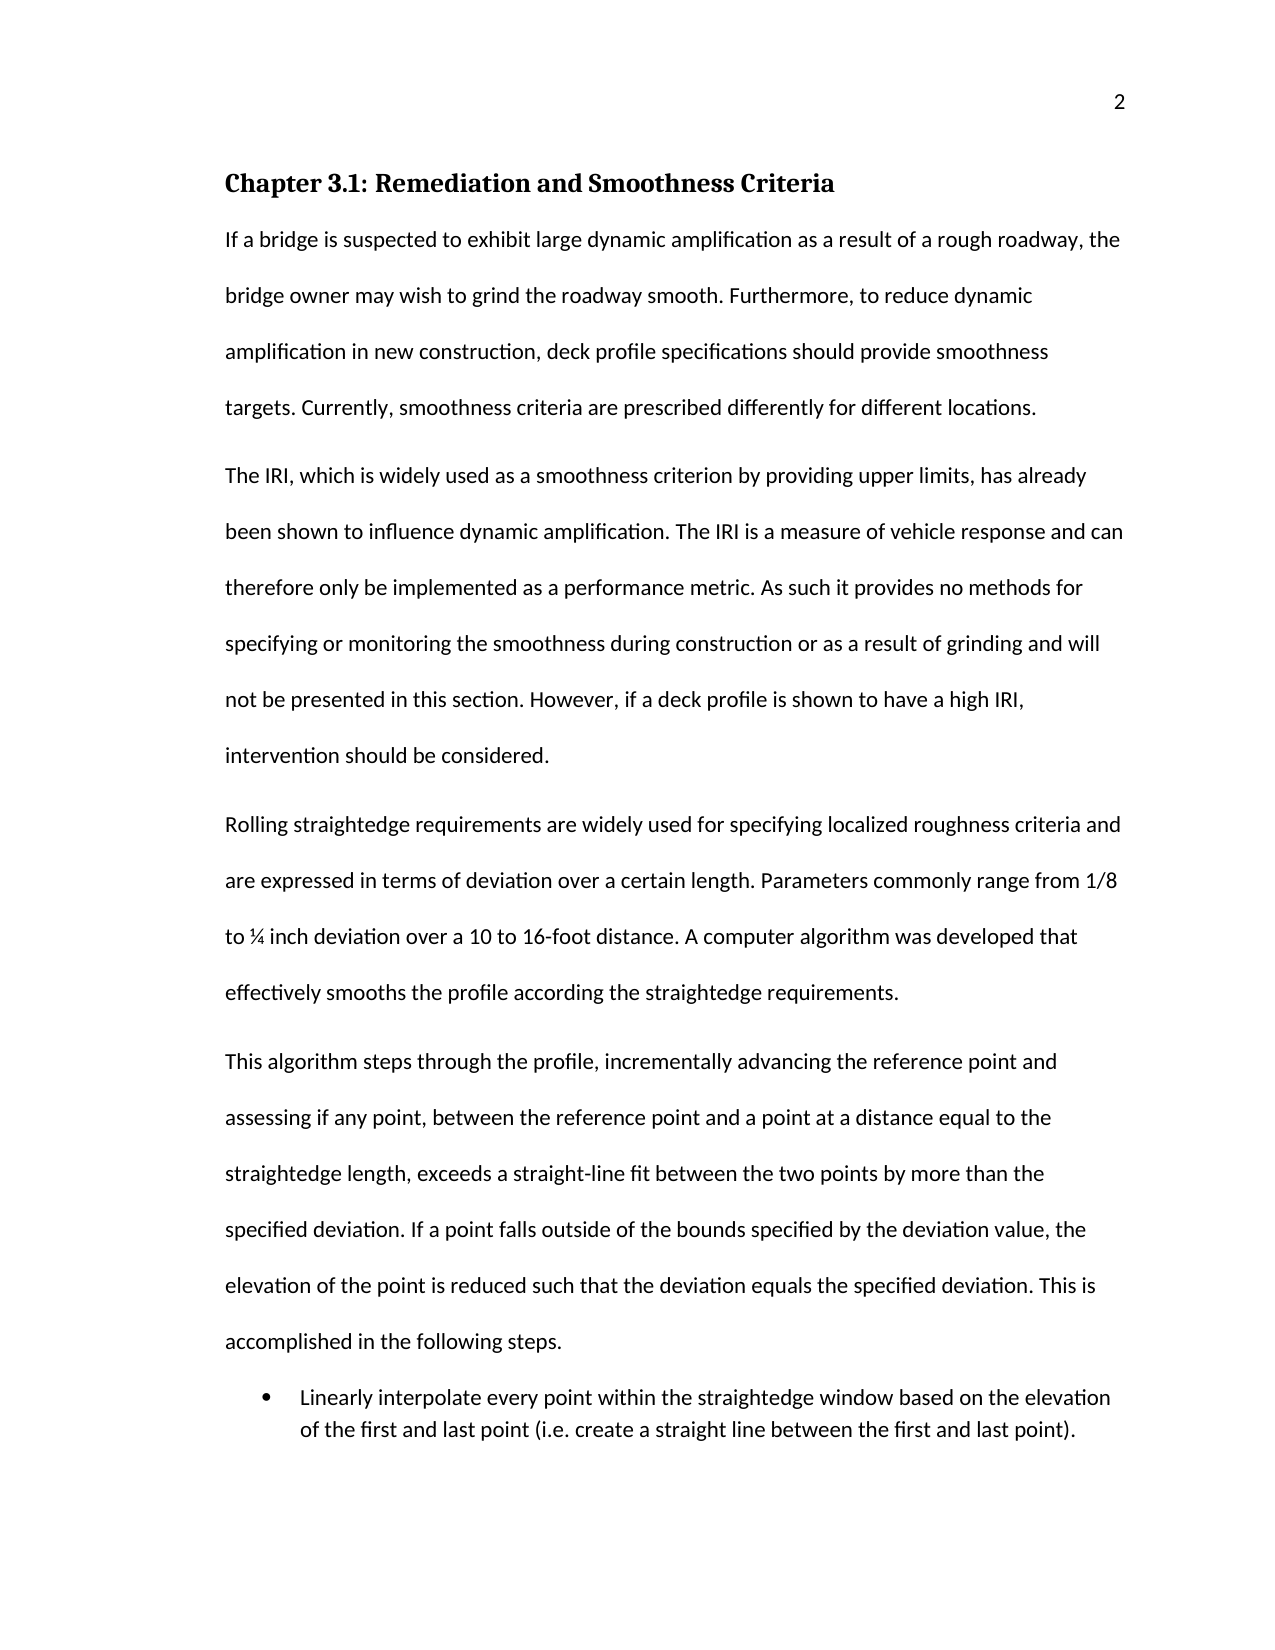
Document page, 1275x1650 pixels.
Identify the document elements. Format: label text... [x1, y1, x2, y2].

text Rolling straightedge requirements are widely used for specifying localized roughness criteria and are expressed in terms of deviation over a certain length. Parameters commonly range from 1/8 to ¼ inch deviation over a 10 to 16-foot distance. A computer algorithm was developed that effectively smooths the profile according the straightedge requirements. [225, 810, 1125, 1006]
subtitle Remediation and Smoothness Criteria [225, 168, 1125, 200]
text This algorithm steps through the profile, incrementally advancing the reference point and assessing if any point, between the reference point and a point at a distance equal to the straightedge length, exceeds a straight-line fit between the two points by more than the specified deviation. If a point falls outside of the bounds specified by the deviation value, the elevation of the point is reduced such that the deviation equals the specified deviation. This is accomplished in the following steps. [225, 1047, 1125, 1355]
list Linearly interpolate every point within the straightedge window based on the elevation of the first and last point (i.e. create a straight line between the first and last point). [262, 1383, 1125, 1443]
text If a bridge is suspected to exhibit large dynamic amplification as a result of a rough roadway, the bridge owner may wish to grind the roadway smooth. Furthermore, to reduce dynamic amplification in new construction, deck profile specifications should provide smoothness targets. Currently, smoothness criteria are prescribed differently for different locations. [225, 225, 1125, 421]
text The IRI, which is widely used as a smoothness criterion by providing upper limits, has already been shown to influence dynamic amplification. The IRI is a measure of vehicle response and can therefore only be implemented as a performance metric. As such it provides no methods for specifying or monitoring the smoothness during construction or as a result of grinding and will not be presented in this section. However, if a deck profile is shown to have a high IRI, intervention should be considered. [225, 461, 1125, 769]
